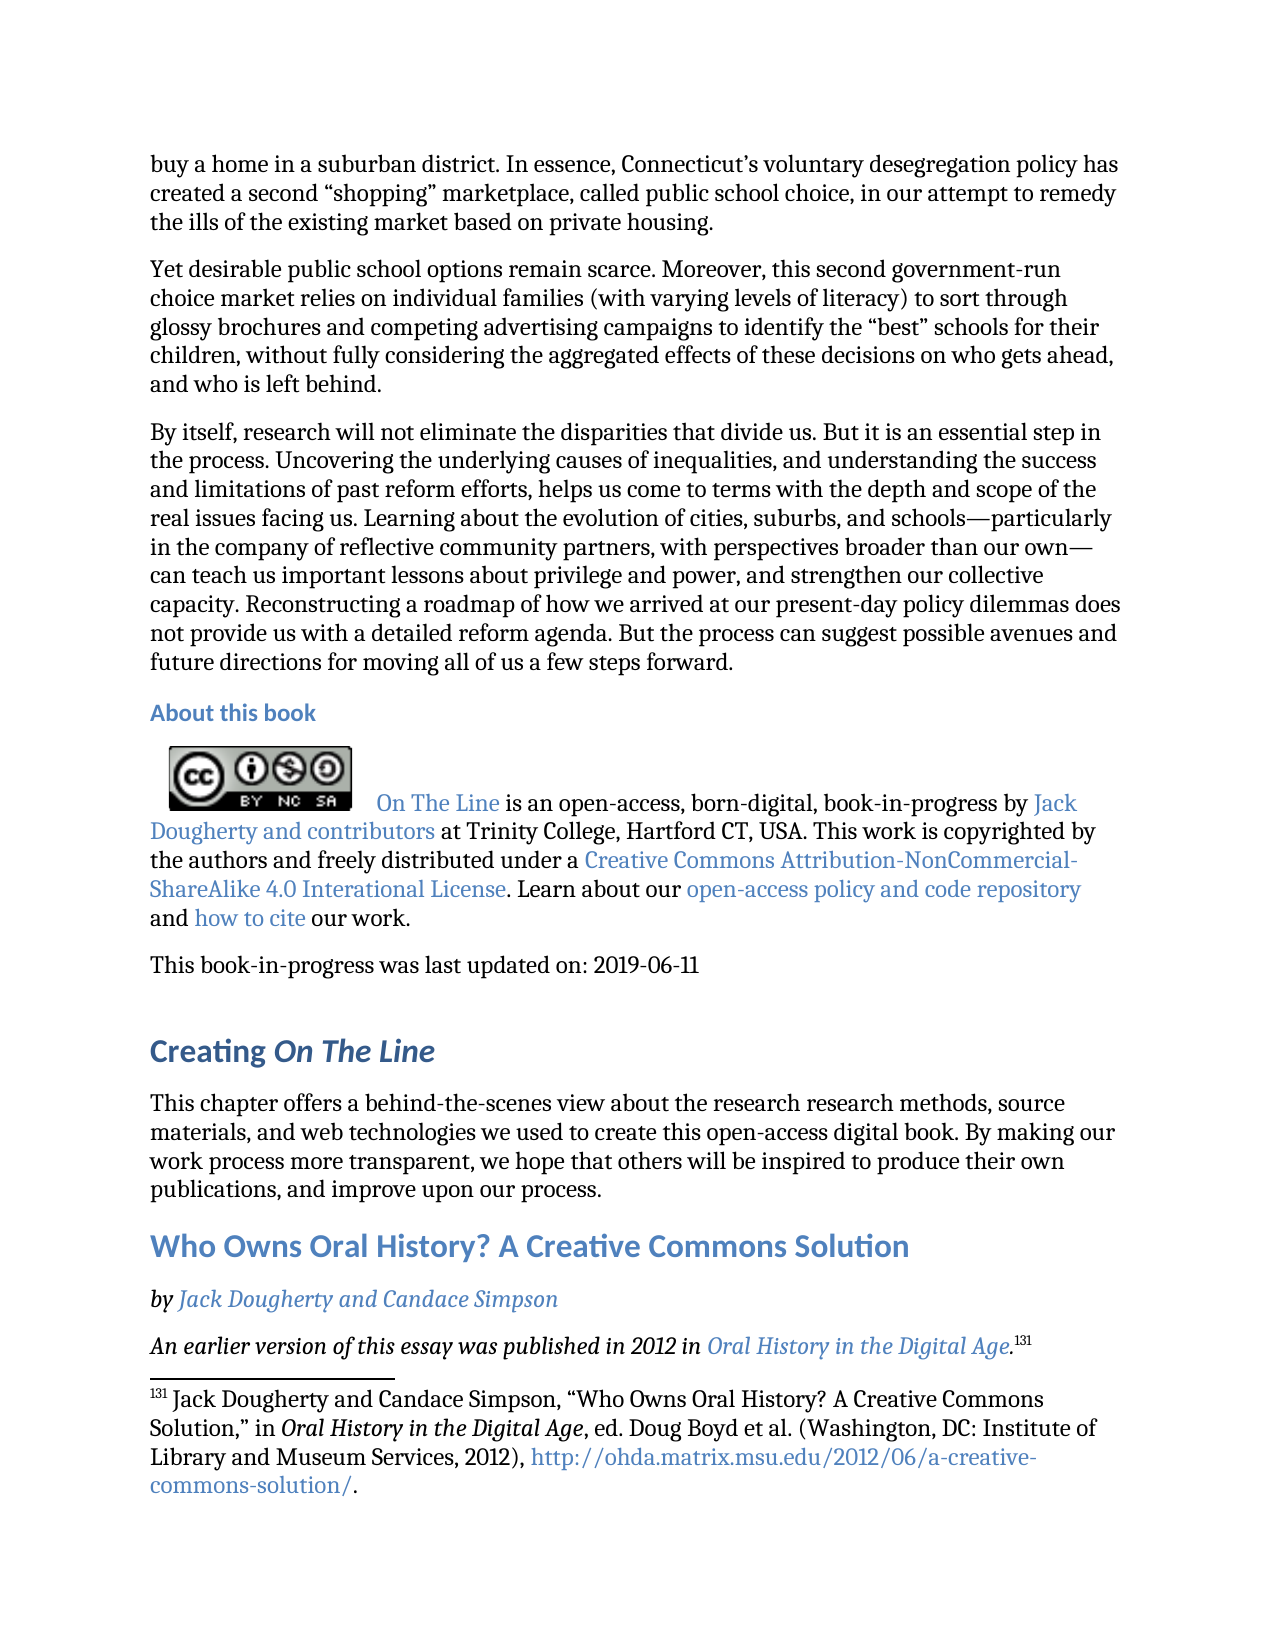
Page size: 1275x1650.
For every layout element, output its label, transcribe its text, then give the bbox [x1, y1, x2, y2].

text This book-in-progress was last updated on: 2019-06-11 [150, 951, 1125, 980]
text This chapter offers a behind-the-scenes view about the research research methods, source materials, and web technologies we used to create this open-access digital book. By making our work process more transparent, we hope that others will be inspired to produce their own publications, and improve upon our process. [150, 1089, 1125, 1204]
text Yet desirable public school options remain scarce. Moreover, this second government-run choice market relies on individual families (with varying levels of literacy) to sort through glossy brochures and competing advertising campaigns to identify the “best” schools for their children, without fully considering the aggregated effects of these decisions on who gets ahead, and who is left behind. [150, 255, 1125, 399]
subtitle Who Owns Oral History? A Creative Commons Solution [150, 1225, 1125, 1266]
text An earlier version of this essay was published in 2012 in Oral History in the Digital Age. [150, 1332, 1125, 1361]
text On The Line is an open-access, born-digital, book-in-progress by Jack Dougherty and contributors at Trinity College, Hartford CT, USA. This work is copyrighted by the authors and freely distributed under a Creative Commons Attribution-NonCommercial-ShareAlike 4.0 Interational License. Learn about our open-access policy and code repository and how to cite our work. [150, 746, 1125, 932]
text by Jack Dougherty and Candace Simpson [150, 1284, 1125, 1313]
subtitle About this book [150, 697, 1125, 728]
text By itself, research will not eliminate the disparities that divide us. But it is an essential step in the process. Uncovering the underlying causes of inequalities, and understanding the success and limitations of past reform efforts, helps us come to terms with the depth and scope of the real issues facing us. Learning about the evolution of cities, suburbs, and schools—particularly in the company of reflective community partners, with perspectives broader than our own—can teach us important lessons about privilege and power, and strengthen our collective capacity. Reconstructing a roadmap of how we arrived at our present-day policy dilemmas does not provide us with a detailed reform agenda. But the process can suggest possible avenues and future directions for moving all of us a few steps forward. [150, 417, 1125, 676]
text While our society values equal opportunity for all, our CSS Project research has challenged my students to recognize how the powerful relationship between schooling and housing often blocks us from achieving that goal. Although we call them “public” schools, we buy and sell access to most as “private” commodities, based on the underlying real estate and governmental boundary lines that restrict entry. Access to more desirable elementary and secondary schooling became more valuable in the post-World War II labor market, with rising economic returns for students attaining higher education degrees, which fueled the practice of “shopping for schools” in suburbs today. As civil rights activists have battled against barriers to equal access over the years, state lawmakers have gradually begun to decouple housing and schooling by offering interdistrict transfers and magnet schools, which do not require families to rent or buy a home in a suburban district. In essence, Connecticut’s voluntary desegregation policy has created a second “shopping” marketplace, called public school choice, in our attempt to remedy the ills of the existing market based on private housing. [150, 150, 1125, 236]
subtitle Creating On The Line [150, 1030, 1125, 1070]
picture [168, 746, 353, 811]
